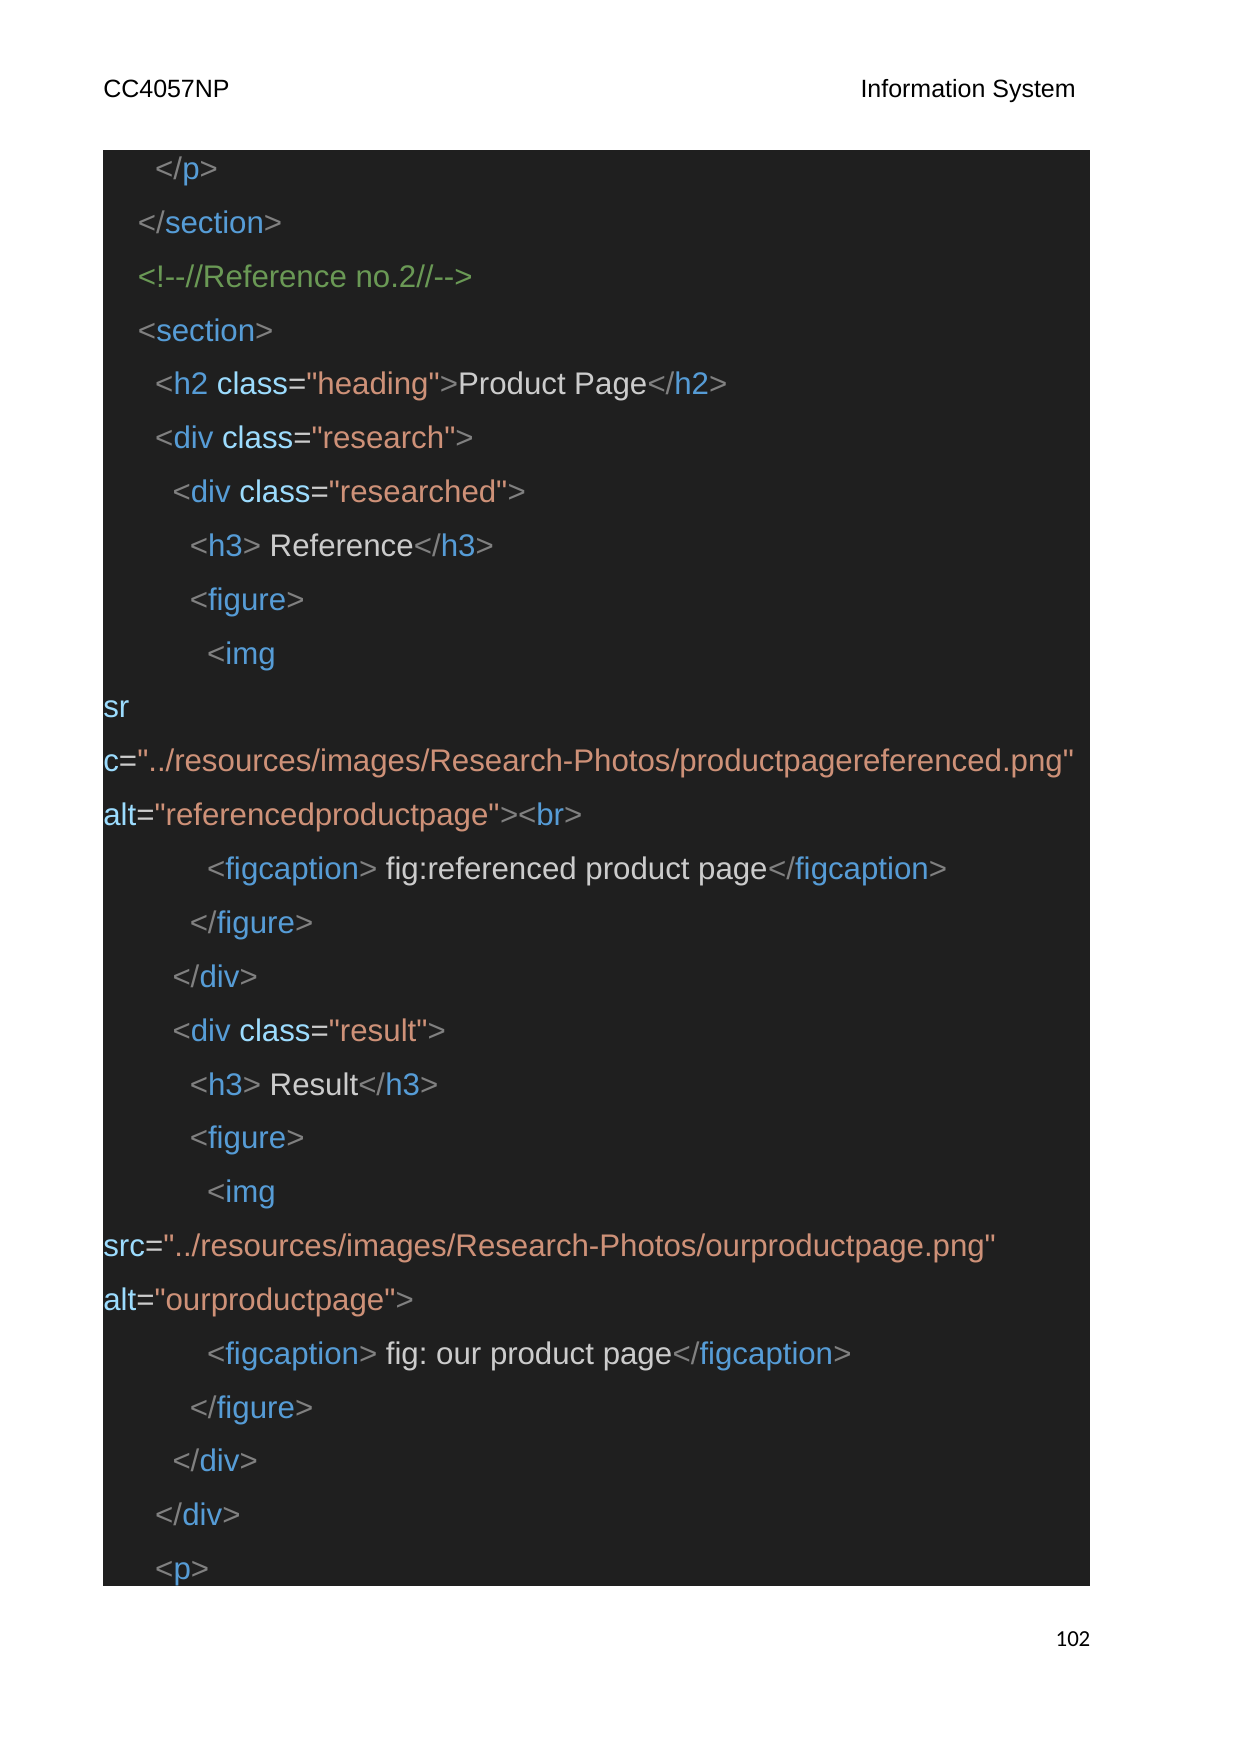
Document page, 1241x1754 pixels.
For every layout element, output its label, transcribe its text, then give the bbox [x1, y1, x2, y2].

text <figure> [103, 581, 1090, 617]
text <div class="research"> [103, 419, 1090, 455]
text <figcaption> fig: our product page</figcaption> [103, 1335, 1090, 1371]
text <p> [103, 1550, 1090, 1586]
text <h3> Result</h3> [103, 1066, 1090, 1101]
text <h3> Reference</h3> [103, 527, 1090, 563]
text <section> [103, 312, 1090, 347]
text <img src="../resources/images/Research-Photos/ourproductpage.png" alt="ourproductpage"> [103, 1173, 1090, 1317]
text </figure> [103, 904, 1090, 940]
text <!--//Reference no.2//--> [103, 258, 1090, 294]
text <figcaption> fig:referenced product page</figcaption> [103, 850, 1090, 886]
text <h2 class="heading">Product Page</h2> [103, 365, 1090, 401]
text </div> [103, 1442, 1090, 1478]
text <img src="../resources/images/Research-Photos/productpagereferenced.png" alt="referencedproductpage"><br> [103, 635, 1090, 832]
text <figure> [103, 1119, 1090, 1155]
text </p> [103, 150, 1090, 186]
text </div> [103, 958, 1090, 994]
text </div> [103, 1496, 1090, 1532]
text <div class="result"> [103, 1012, 1090, 1048]
text </section> [103, 204, 1090, 240]
text <div class="researched"> [103, 473, 1090, 509]
text </figure> [103, 1389, 1090, 1424]
